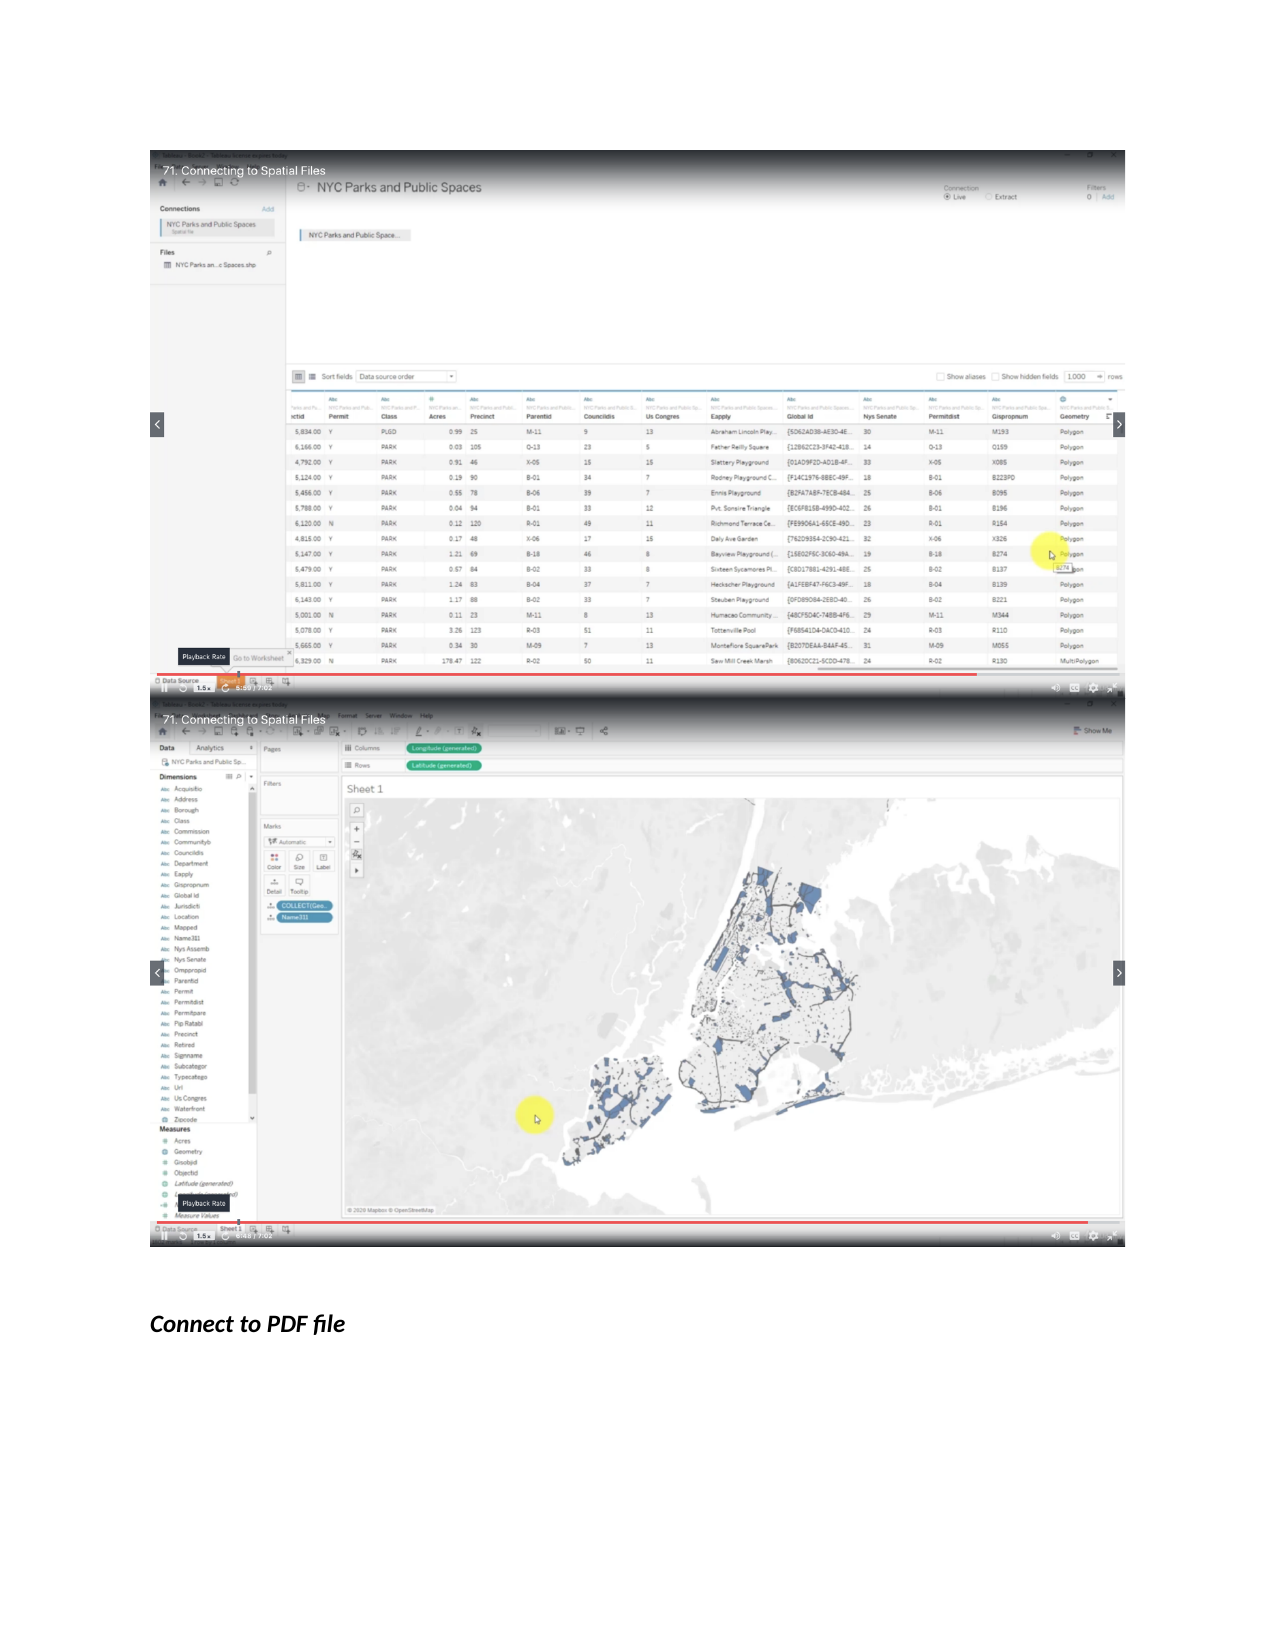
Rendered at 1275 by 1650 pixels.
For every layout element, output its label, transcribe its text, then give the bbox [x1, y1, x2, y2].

picture [150, 150, 1125, 1247]
text Connect to PDF file [150, 1308, 1125, 1338]
